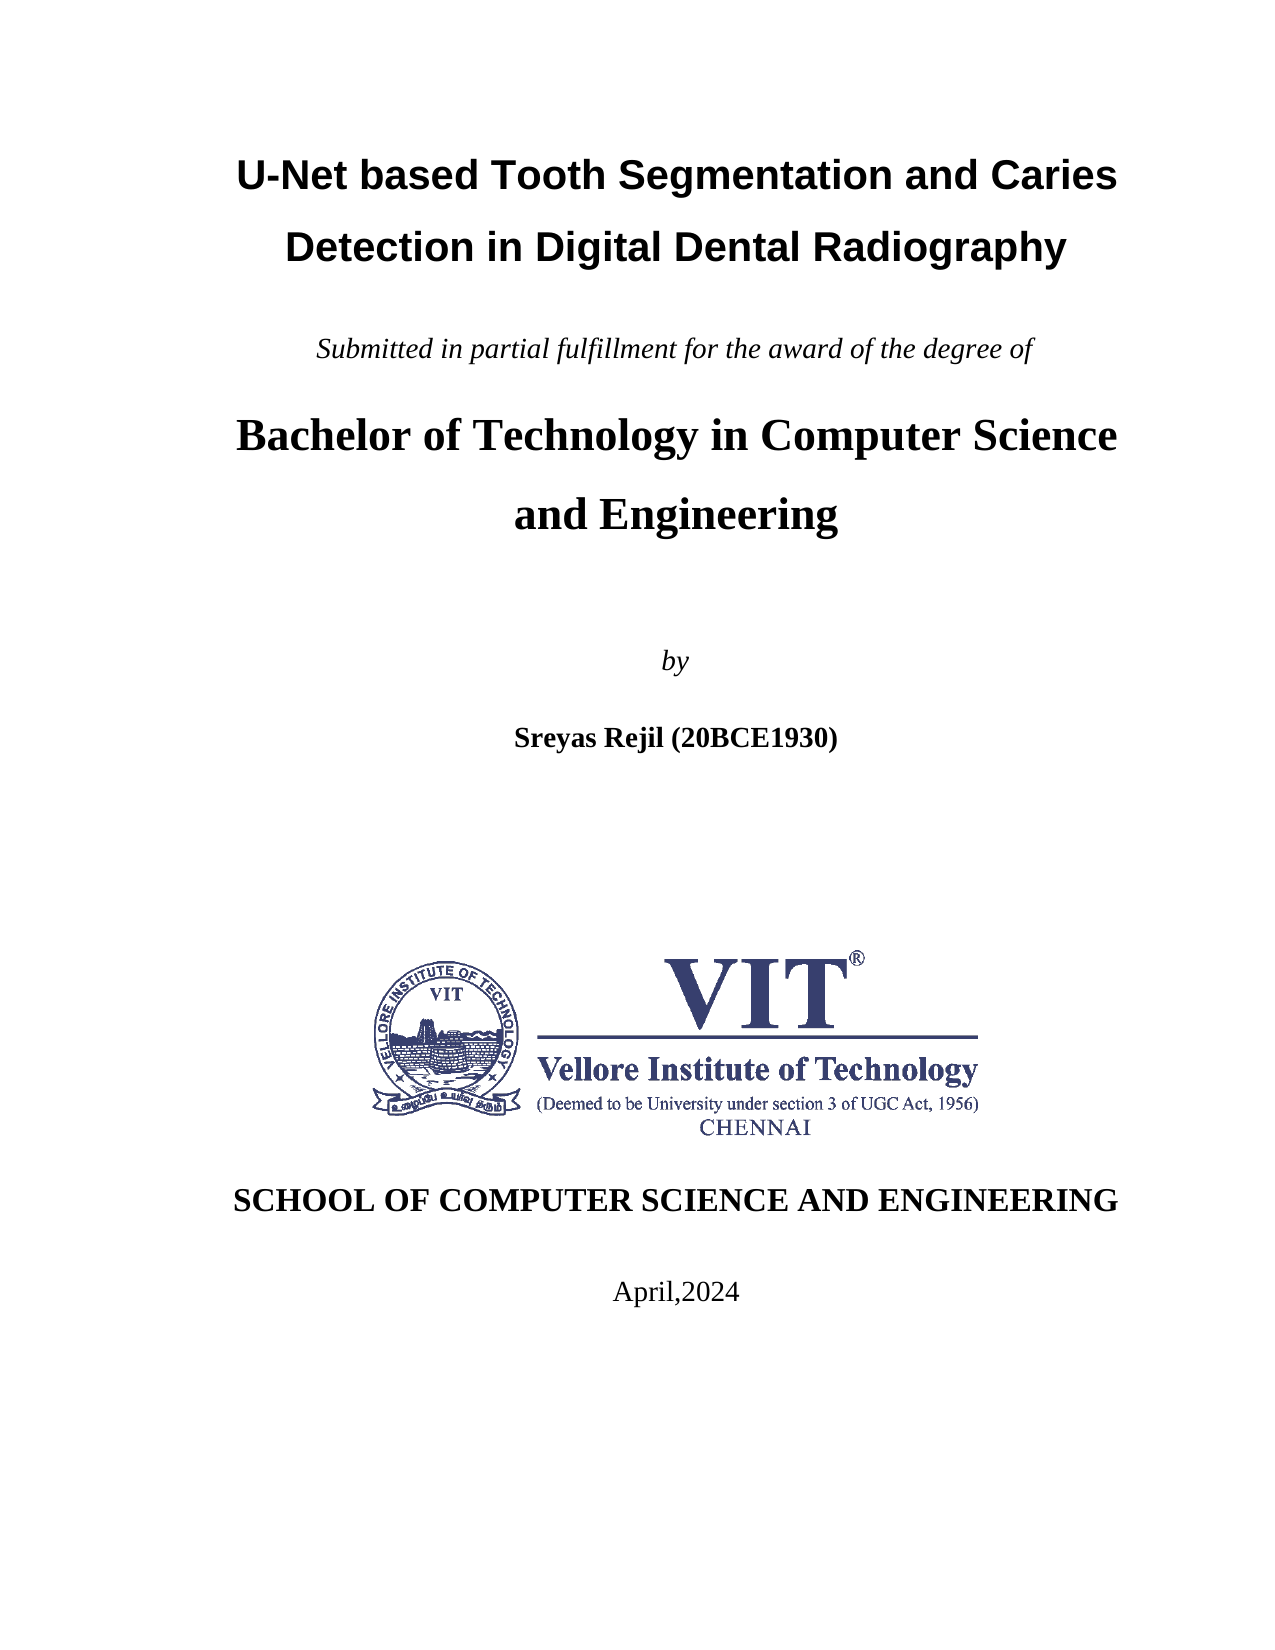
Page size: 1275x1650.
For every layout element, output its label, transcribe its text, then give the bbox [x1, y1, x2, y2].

subtitle U-Net based Tooth Segmentation and Caries Detection in Digital Dental Radiography [227, 150, 1125, 270]
picture [340, 950, 1010, 1142]
subtitle Bachelor of Technology in Computer Science and Engineering [227, 407, 1125, 539]
text SCHOOL OF COMPUTER SCIENCE AND ENGINEERING [227, 1180, 1125, 1219]
text Submitted in partial fulfillment for the award of the degree of [226, 331, 1125, 364]
text by [228, 643, 1125, 676]
text Sreyas Rejil (20BCE1930) [227, 720, 1125, 753]
text April,2024 [499, 1274, 853, 1308]
